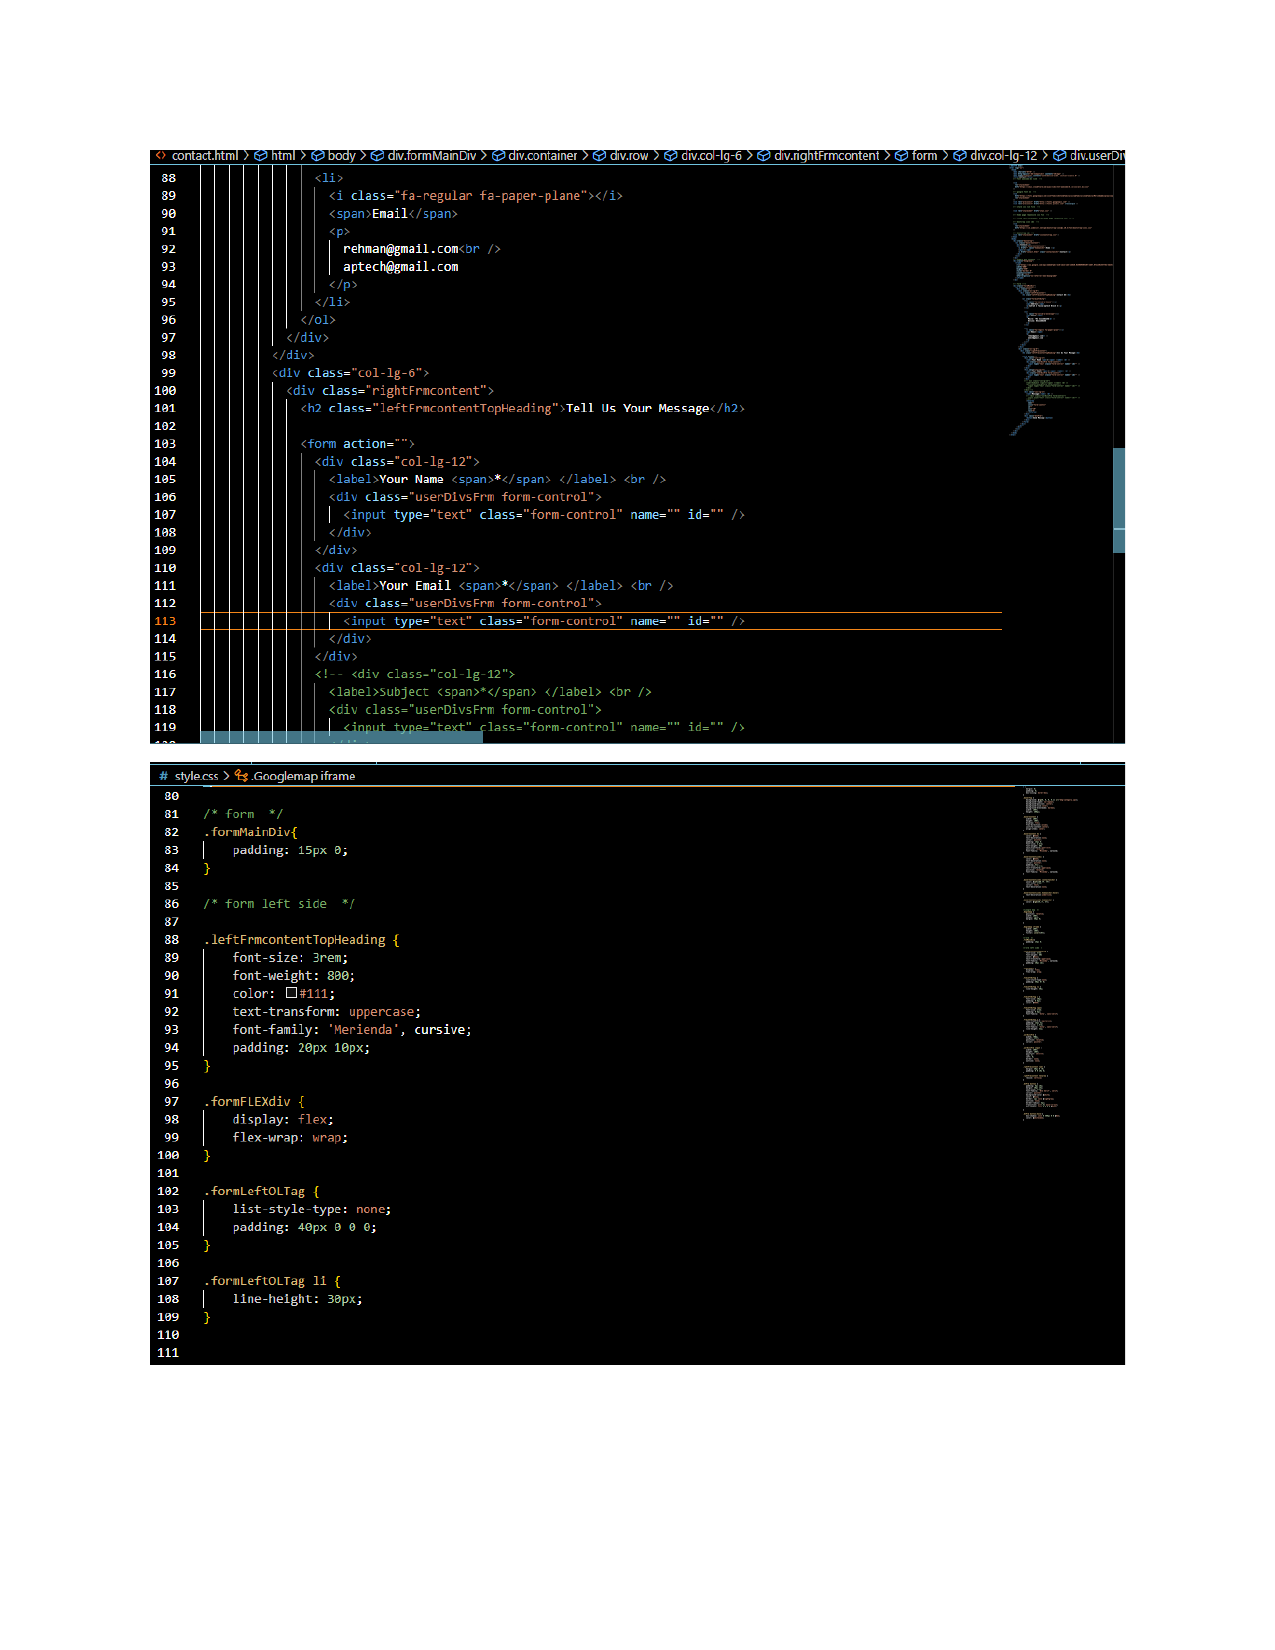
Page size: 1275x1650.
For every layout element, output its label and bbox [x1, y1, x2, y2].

picture [150, 150, 1125, 744]
picture [150, 762, 1125, 1365]
